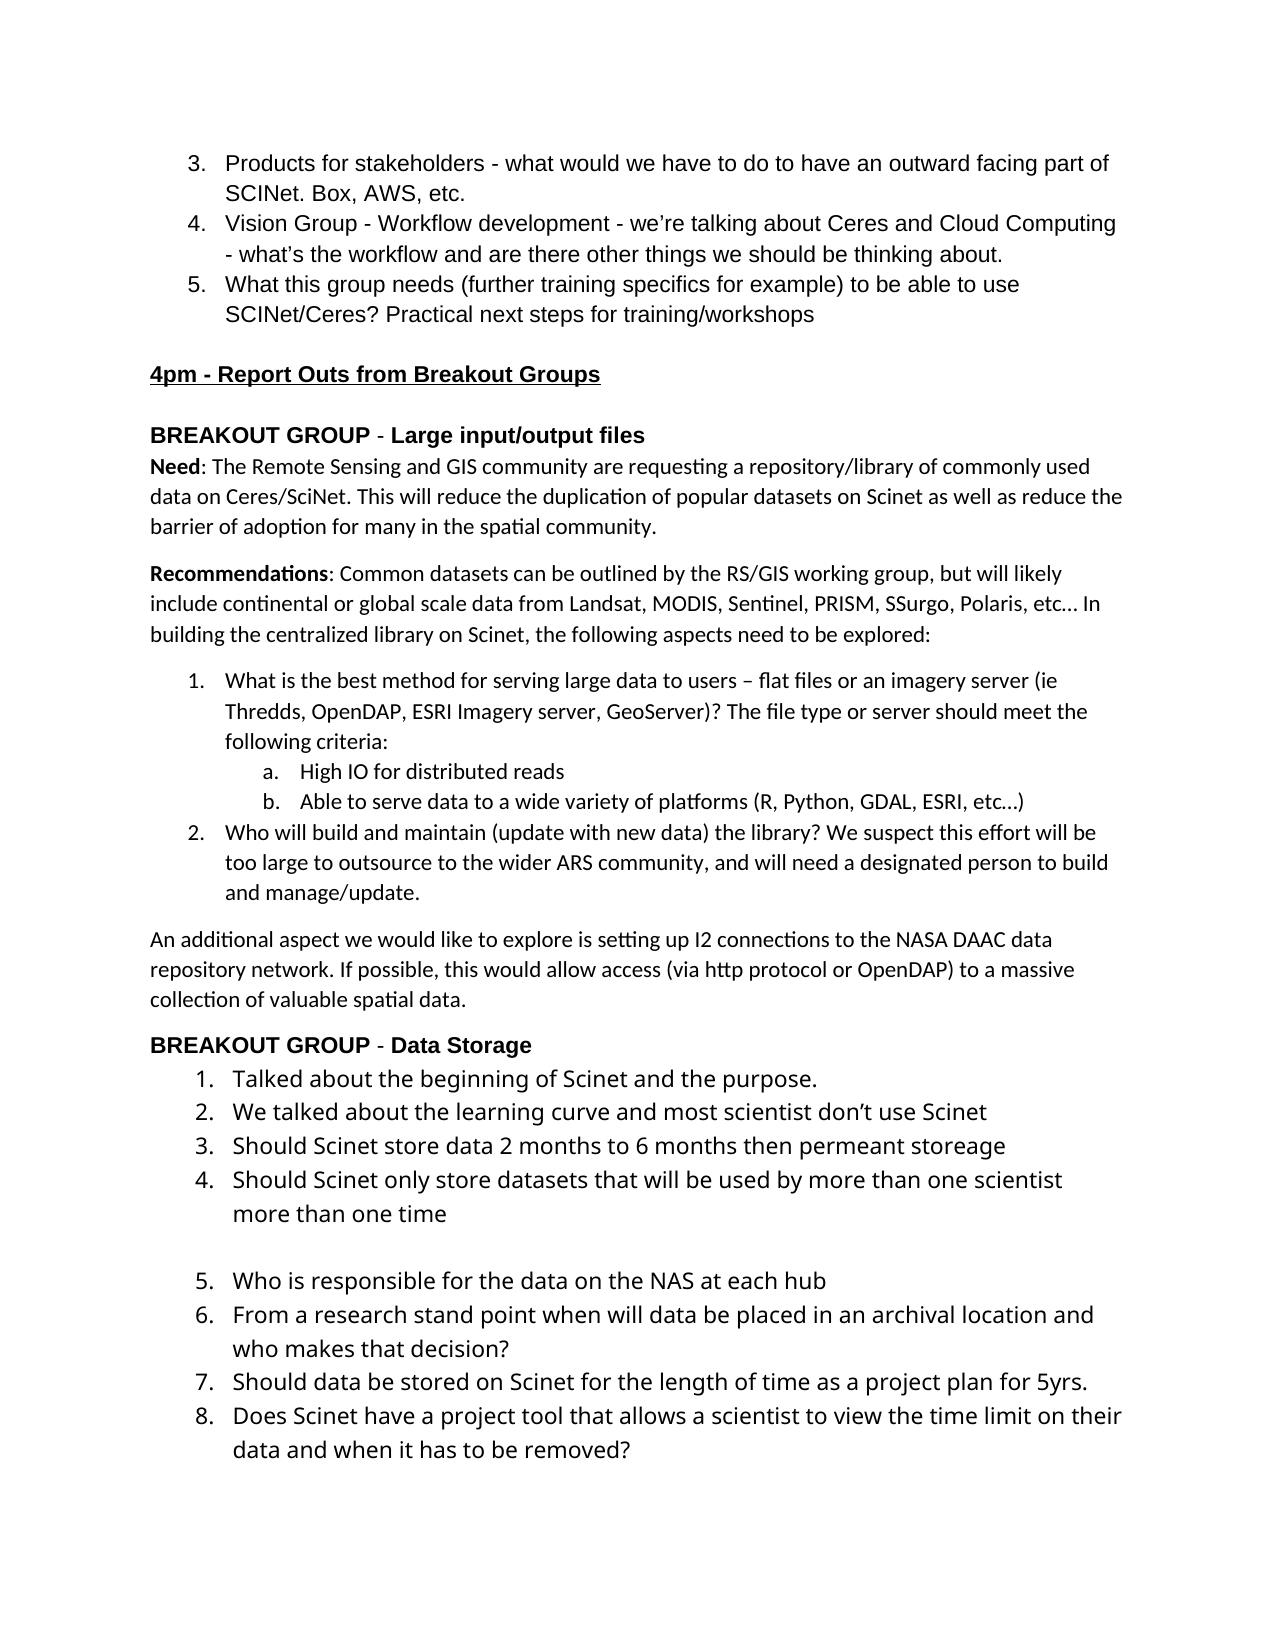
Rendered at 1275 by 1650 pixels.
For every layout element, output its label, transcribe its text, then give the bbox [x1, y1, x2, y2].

list Vision Group - Workflow development - we’re talking about Ceres and Cloud Computing - what’s the workflow and are there other things we should be thinking about. [187, 210, 1125, 267]
list Does Scinet have a project tool that allows a scientist to view the time limit on their data and when it has to be removed? [195, 1400, 1125, 1465]
list Products for stakeholders - what would we have to do to have an outward facing part of SCINet. Box, AWS, etc. [187, 150, 1125, 207]
list From a research stand point when will data be placed in an archival location and who makes that decision? [195, 1299, 1125, 1364]
list High IO for distributed reads [262, 757, 1125, 785]
list What this group needs (further training specifics for example) to be able to use SCINet/Ceres? Practical next steps for training/workshops [187, 271, 1125, 327]
text 4pm - Report Outs from Breakout Groups [150, 361, 1125, 388]
list Should Scinet store data 2 months to 6 months then permeant storeage [195, 1130, 1125, 1161]
list We talked about the learning curve and most scientist don’t use Scinet [195, 1096, 1125, 1127]
text BREAKOUT GROUP - Data Storage [150, 1032, 1125, 1059]
list Talked about the beginning of Scinet and the purpose. [195, 1062, 1125, 1094]
text Recommendations: Common datasets can be outlined by the RS/GIS working group, but will likely include continental or global scale data from Landsat, MODIS, Sentinel, PRISM, SSurgo, Polaris, etc… In building the centralized library on Scinet, the following aspects need to be explored: [150, 559, 1125, 648]
list What is the best method for serving large data to users – flat files or an imagery server (ie Thredds, OpenDAP, ESRI Imagery server, GeoServer)? The file type or server should meet the following criteria: [187, 667, 1125, 755]
list Should Scinet only store datasets that will be used by more than one scientist more than one time [195, 1164, 1125, 1229]
list Who will build and maintain (update with new data) the library? We suspect this effort will be too large to outsource to the wider ARS community, and will need a designated person to build and manage/update. [187, 818, 1125, 906]
text BREAKOUT GROUP - Large input/output files [150, 422, 1125, 448]
text An additional aspect we would like to explore is setting up I2 connections to the NASA DAAC data repository network. If possible, this would allow access (via http protocol or OpenDAP) to a massive collection of valuable spatial data. [150, 925, 1125, 1013]
list Who is responsible for the data on the NAS at each hub [195, 1265, 1125, 1296]
text Need: The Remote Sensing and GIS community are requesting a repository/library of commonly used data on Ceres/SciNet. This will reduce the duplication of popular datasets on Scinet as well as reduce the barrier of adoption for many in the spatial community. [150, 452, 1125, 541]
list Able to serve data to a wide variety of platforms (R, Python, GDAL, ESRI, etc…) [262, 787, 1125, 816]
list Should data be stored on Scinet for the length of time as a project plan for 5yrs. [195, 1366, 1125, 1397]
